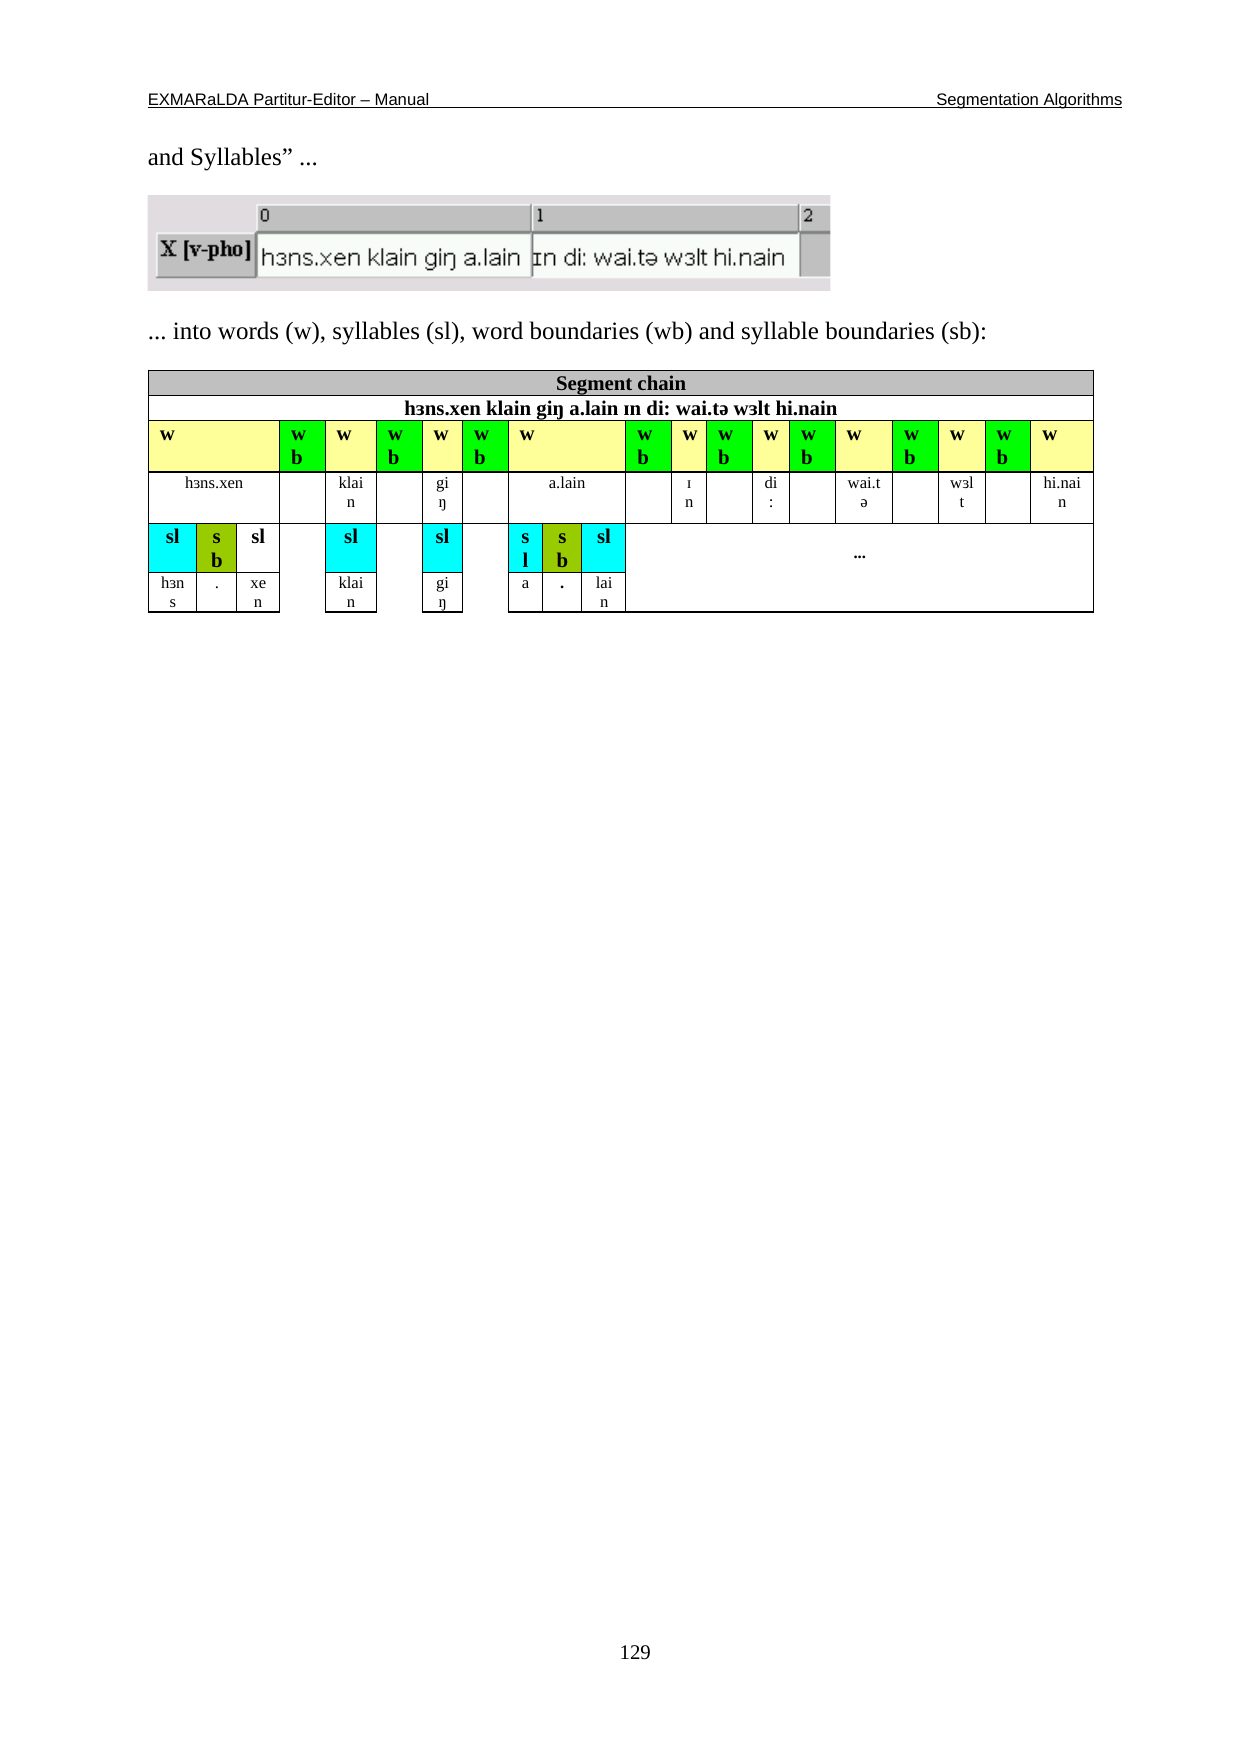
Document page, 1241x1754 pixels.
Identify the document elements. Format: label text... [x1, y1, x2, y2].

table_cell wb [377, 421, 422, 471]
table_cell sl [509, 524, 542, 572]
table_cell hɜns.xen [149, 473, 279, 523]
table_cell [377, 572, 422, 611]
picture [147, 195, 831, 291]
table_cell w [149, 421, 279, 471]
table_cell wb [986, 421, 1030, 471]
table_cell wb [707, 421, 752, 471]
table_cell [377, 524, 422, 572]
table_cell [280, 572, 325, 611]
table_cell [893, 473, 938, 523]
table_cell w [672, 421, 706, 471]
table_cell sl [149, 524, 196, 572]
table_cell w [423, 421, 462, 471]
table_cell [280, 524, 325, 572]
table_cell klain [326, 573, 376, 611]
table_cell [790, 473, 835, 523]
table_cell [463, 473, 508, 523]
table_cell wb [626, 421, 671, 471]
table_cell xen [237, 573, 279, 611]
table_cell [463, 524, 508, 572]
table_cell [463, 572, 508, 611]
table_cell sl [582, 524, 625, 572]
table_cell ... [626, 524, 1093, 611]
table_header Segment chain [149, 371, 1093, 395]
table_cell wɜlt [939, 473, 985, 523]
table_cell [377, 473, 422, 523]
table_cell sl [326, 524, 376, 572]
table_cell hɜns [149, 573, 196, 611]
table_cell wai.tə [836, 473, 892, 523]
table_cell klain [326, 473, 376, 523]
table_cell [707, 473, 752, 523]
table_cell sl [237, 524, 279, 572]
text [148, 142, 1122, 171]
table_cell w [326, 421, 376, 471]
table_cell wb [893, 421, 938, 471]
table_cell w [1031, 421, 1093, 471]
table_cell a.lain [509, 473, 625, 523]
table_cell di: [753, 473, 789, 523]
table_cell w [939, 421, 985, 471]
table_cell hɜns.xen klain giŋ a.lain ɪn di: wai.tə wɜlt hi.nain [149, 396, 1093, 420]
table_cell wb [463, 421, 508, 471]
table_cell w [753, 421, 789, 471]
table_cell sb [543, 524, 581, 572]
table_cell a [509, 573, 542, 611]
table_cell ɪn [672, 473, 706, 523]
table_cell lain [582, 573, 625, 611]
table_cell [986, 473, 1030, 523]
text ... into words (w), syllables (sl), word boundaries (wb) and syllable boundaries (sb): [148, 316, 1122, 344]
table_cell w [836, 421, 892, 471]
table_cell hi.nain [1031, 473, 1093, 523]
table_cell [280, 473, 325, 523]
table_cell giŋ [423, 473, 462, 523]
table_cell sl [423, 524, 462, 572]
table_cell giŋ [423, 573, 462, 611]
table_cell w [509, 421, 625, 471]
table_cell [626, 473, 671, 523]
table_cell sb [197, 524, 236, 572]
table_cell wb [280, 421, 325, 471]
table_cell . [543, 573, 581, 611]
table_cell wb [790, 421, 835, 471]
table_cell . [197, 573, 236, 611]
